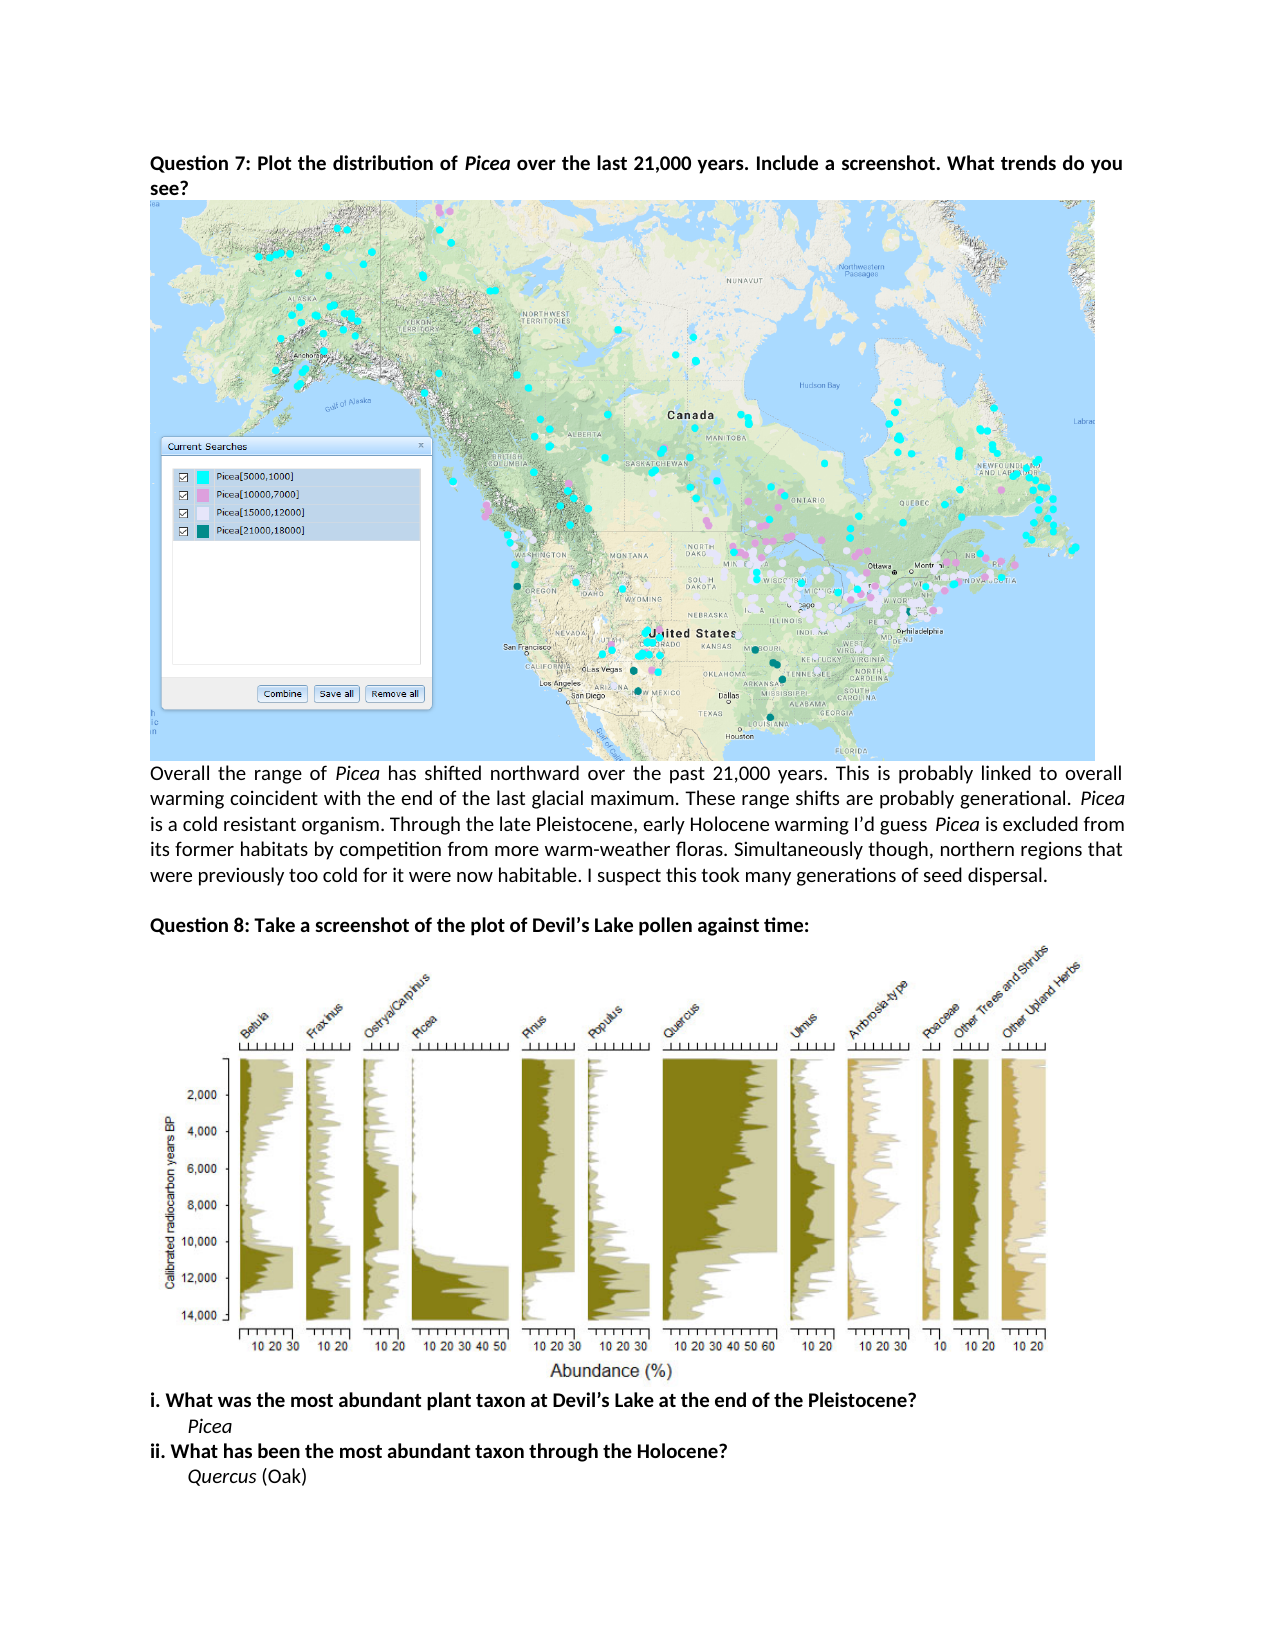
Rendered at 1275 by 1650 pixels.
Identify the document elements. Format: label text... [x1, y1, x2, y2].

text Question 8: Take a screenshot of the plot of Devil’s Lake pollen against time: [150, 913, 1125, 938]
text ii. What has been the most abundant taxon through the Holocene? [150, 1438, 1125, 1464]
text Quercus (Oak) [150, 1464, 1125, 1489]
picture [150, 200, 1095, 761]
picture [150, 938, 1092, 1388]
text i. What was the most abundant plant taxon at Devil’s Lake at the end of the Pleistocene? [150, 1387, 1125, 1413]
text Overall the range of Picea has shifted northward over the past 21,000 years. This is probably linked to overall warming coincident with the end of the last glacial maximum. These range shifts are probably generational. Picea is a cold resistant organism. Through the late Pleistocene, early Holocene warming I’d guess Picea is excluded from its former habitats by competition from more warm-weather floras. Simultaneously though, northern regions that were previously too cold for it were now habitable. I suspect this took many generations of seed dispersal. [150, 760, 1125, 887]
text Question 7: Plot the distribution of Picea over the last 21,000 years. Include a screenshot. What trends do you see? [150, 150, 1125, 201]
text Picea [150, 1413, 1125, 1438]
